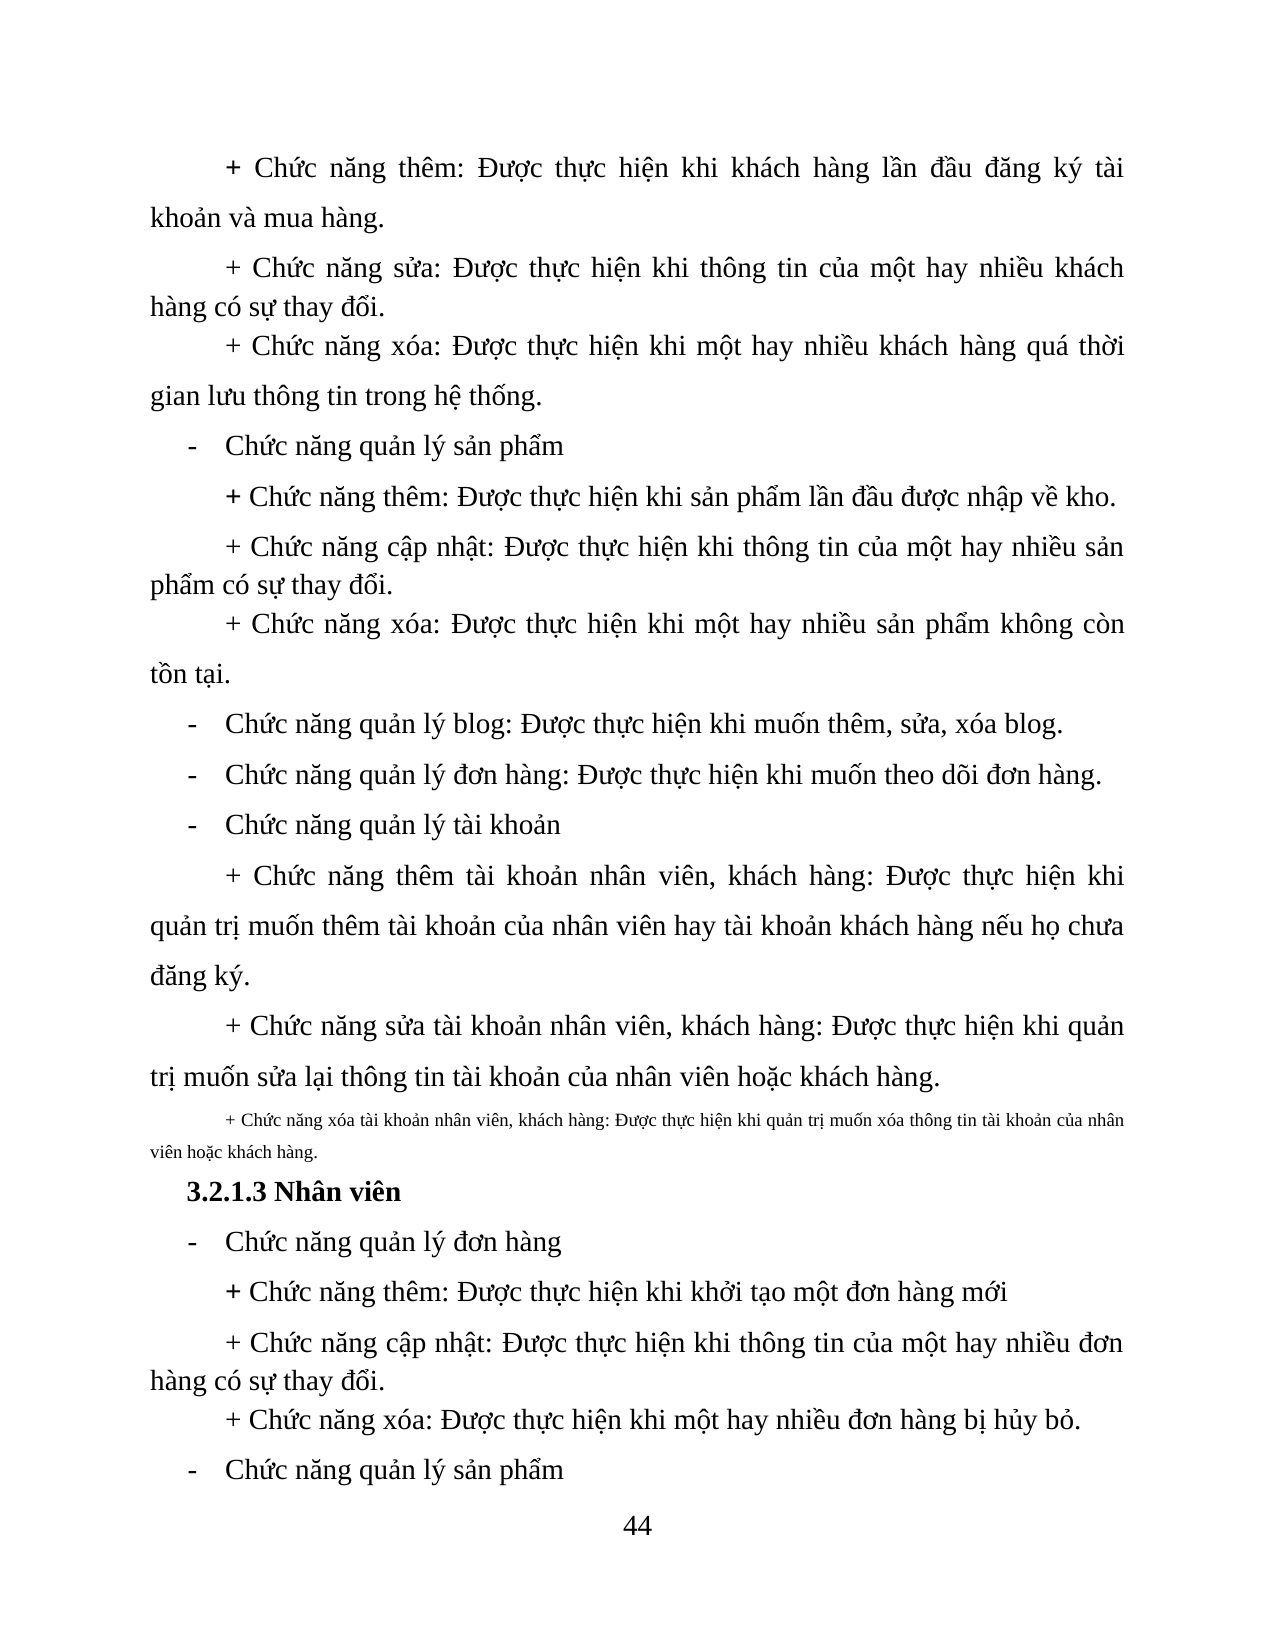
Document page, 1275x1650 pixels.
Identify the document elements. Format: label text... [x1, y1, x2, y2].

text + Chức năng thêm: Được thực hiện khi sản phẩm lần đầu được nhập về kho. [150, 479, 1125, 512]
list Chức năng quản lý đơn hàng: Được thực hiện khi muốn theo dõi đơn hàng. [187, 757, 1125, 791]
text + Chức năng thêm tài khoản nhân viên, khách hàng: Được thực hiện khi quản trị muốn thêm tài khoản của nhân viên hay tài khoản khách hàng nếu họ chưa đăng ký. [150, 858, 1125, 992]
list Chức năng quản lý blog: Được thực hiện khi muốn thêm, sửa, xóa blog. [187, 707, 1125, 740]
list Chức năng quản lý đơn hàng [187, 1224, 1125, 1258]
list Chức năng quản lý tài khoản [187, 807, 1125, 841]
list Chức năng quản lý sản phẩm [187, 1452, 1125, 1486]
text + Chức năng xóa: Được thực hiện khi một hay nhiều đơn hàng bị hủy bỏ. [150, 1402, 1125, 1435]
text + Chức năng cập nhật: Được thực hiện khi thông tin của một hay nhiều đơn hàng có sự thay đổi. [150, 1325, 1125, 1397]
list Chức năng quản lý sản phẩm [187, 428, 1125, 462]
text + Chức năng xóa tài khoản nhân viên, khách hàng: Được thực hiện khi quản trị muốn xóa thông tin tài khoản của nhân viên hoặc khách hàng. [150, 1109, 1125, 1163]
text + Chức năng thêm: Được thực hiện khi khách hàng lần đầu đăng ký tài khoản và mua hàng. [150, 150, 1125, 234]
text + Chức năng xóa: Được thực hiện khi một hay nhiều sản phẩm không còn tồn tại. [150, 606, 1125, 690]
text + Chức năng cập nhật: Được thực hiện khi thông tin của một hay nhiều sản phẩm có sự thay đổi. [150, 529, 1125, 601]
text + Chức năng thêm: Được thực hiện khi khởi tạo một đơn hàng mới [150, 1274, 1125, 1308]
text + Chức năng sửa: Được thực hiện khi thông tin của một hay nhiều khách hàng có sự thay đổi. [150, 251, 1125, 323]
text 3.2.1.3 Nhân viên [150, 1174, 1125, 1207]
text + Chức năng sửa tài khoản nhân viên, khách hàng: Được thực hiện khi quản trị muốn sửa lại thông tin tài khoản của nhân viên hoặc khách hàng. [150, 1008, 1125, 1092]
text + Chức năng xóa: Được thực hiện khi một hay nhiều khách hàng quá thời gian lưu thông tin trong hệ thống. [150, 328, 1125, 412]
